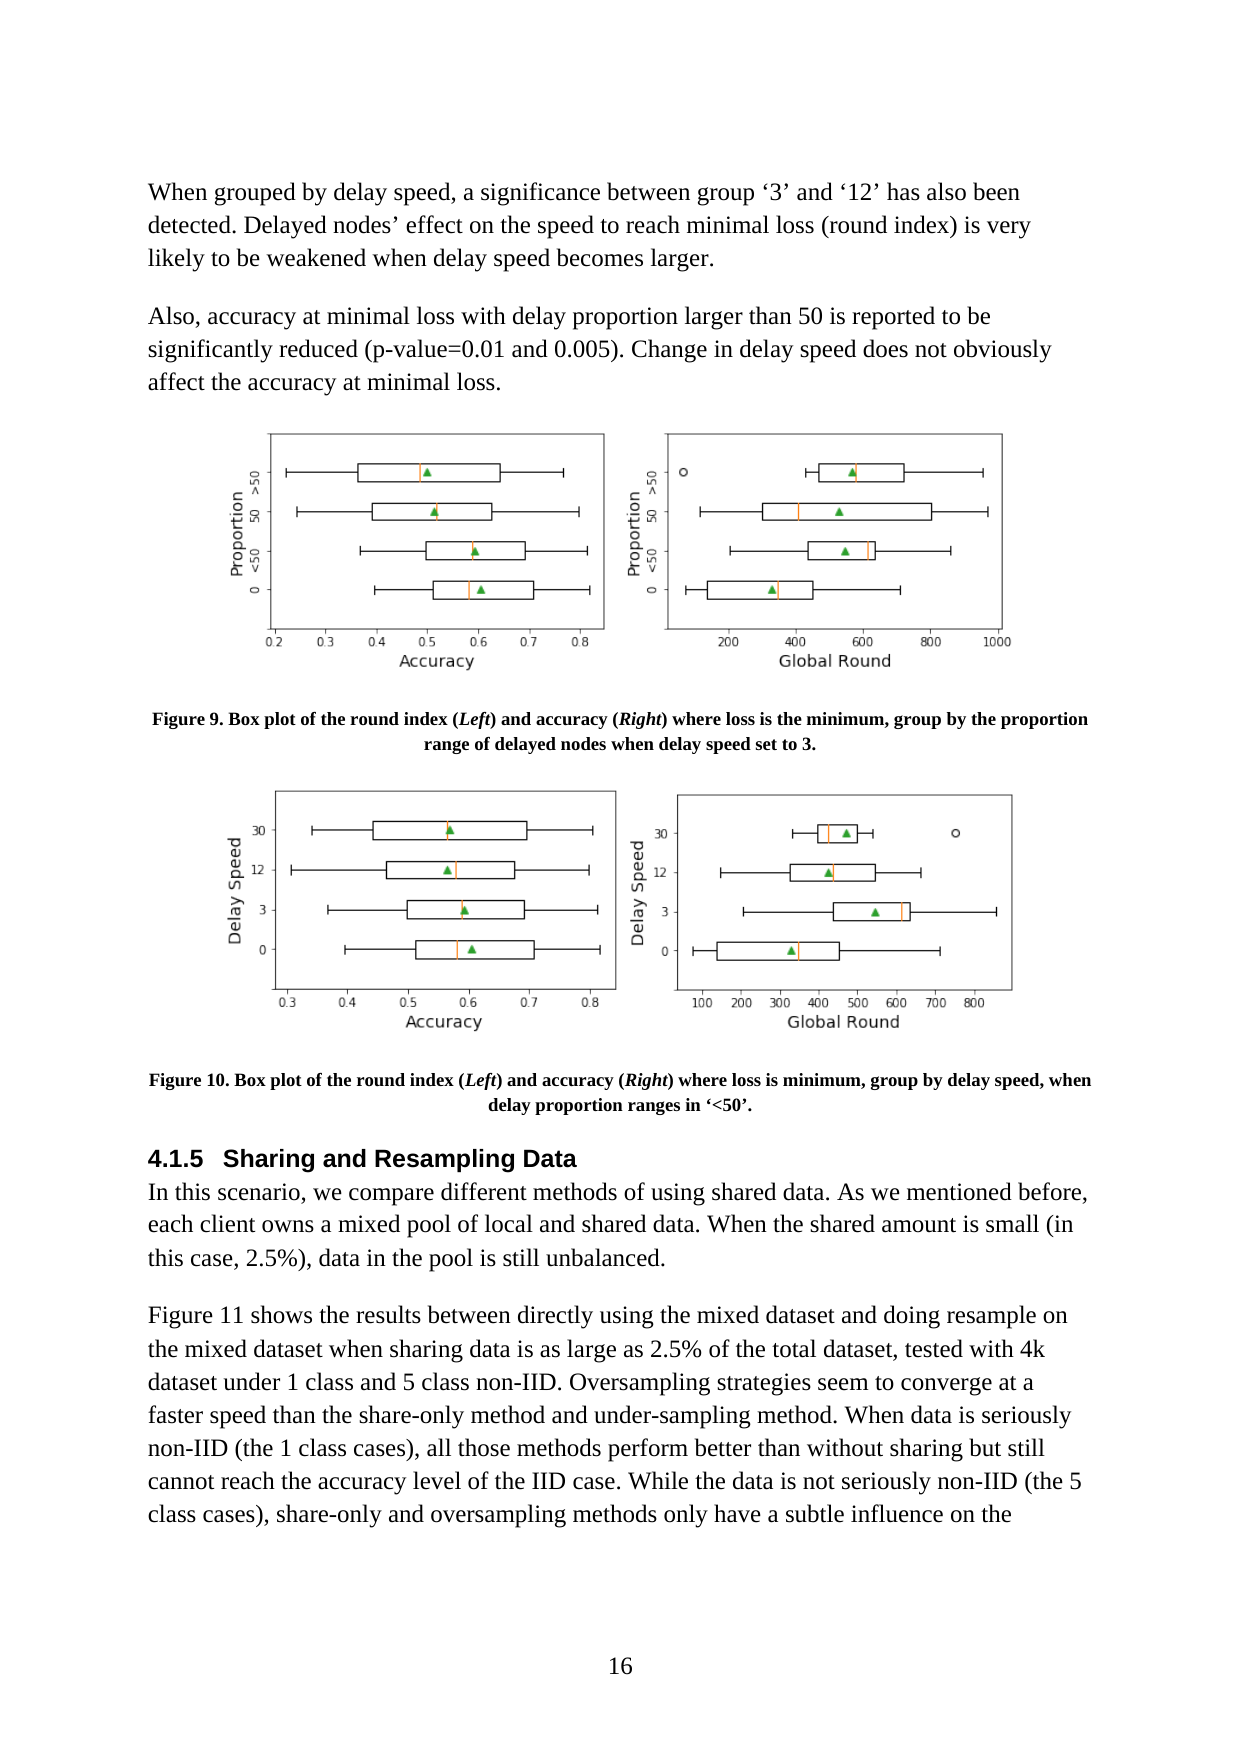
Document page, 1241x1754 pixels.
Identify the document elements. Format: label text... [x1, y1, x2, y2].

text Figure 9. Box plot of the round index (Left) and accuracy (Right) where loss is the minimum, group by the proportion range of delayed nodes when delay speed set to 3. [148, 708, 1092, 754]
text When grouped by delay speed, a significance between group ‘3’ and ‘12’ has also been detected. Delayed nodes’ effect on the speed to reach minimal loss (round index) is very likely to be weakened when delay speed becomes larger. [148, 177, 1092, 272]
picture [220, 425, 612, 679]
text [148, 1301, 1092, 1527]
text In this scenario, we compare different methods of using shared data. As we mentioned before, each client owns a mixed pool of local and shared data. When the shared amount is small (in this case, 2.5%), data in the pool is still unbalanced. [148, 1177, 1092, 1271]
picture [220, 782, 1020, 1040]
subtitle Sharing and Resampling Data [148, 1143, 1092, 1172]
picture [617, 425, 1020, 679]
text Figure 10. Box plot of the round index (Left) and accuracy (Right) where loss is minimum, group by delay speed, when delay proportion ranges in ‘<50’. [148, 1069, 1092, 1115]
text Also, accuracy at minimal loss with delay proportion larger than 50 is reported to be significantly reduced (p-value=0.01 and 0.005). Change in delay speed does not obviously affect the accuracy at minimal loss. [148, 301, 1092, 396]
